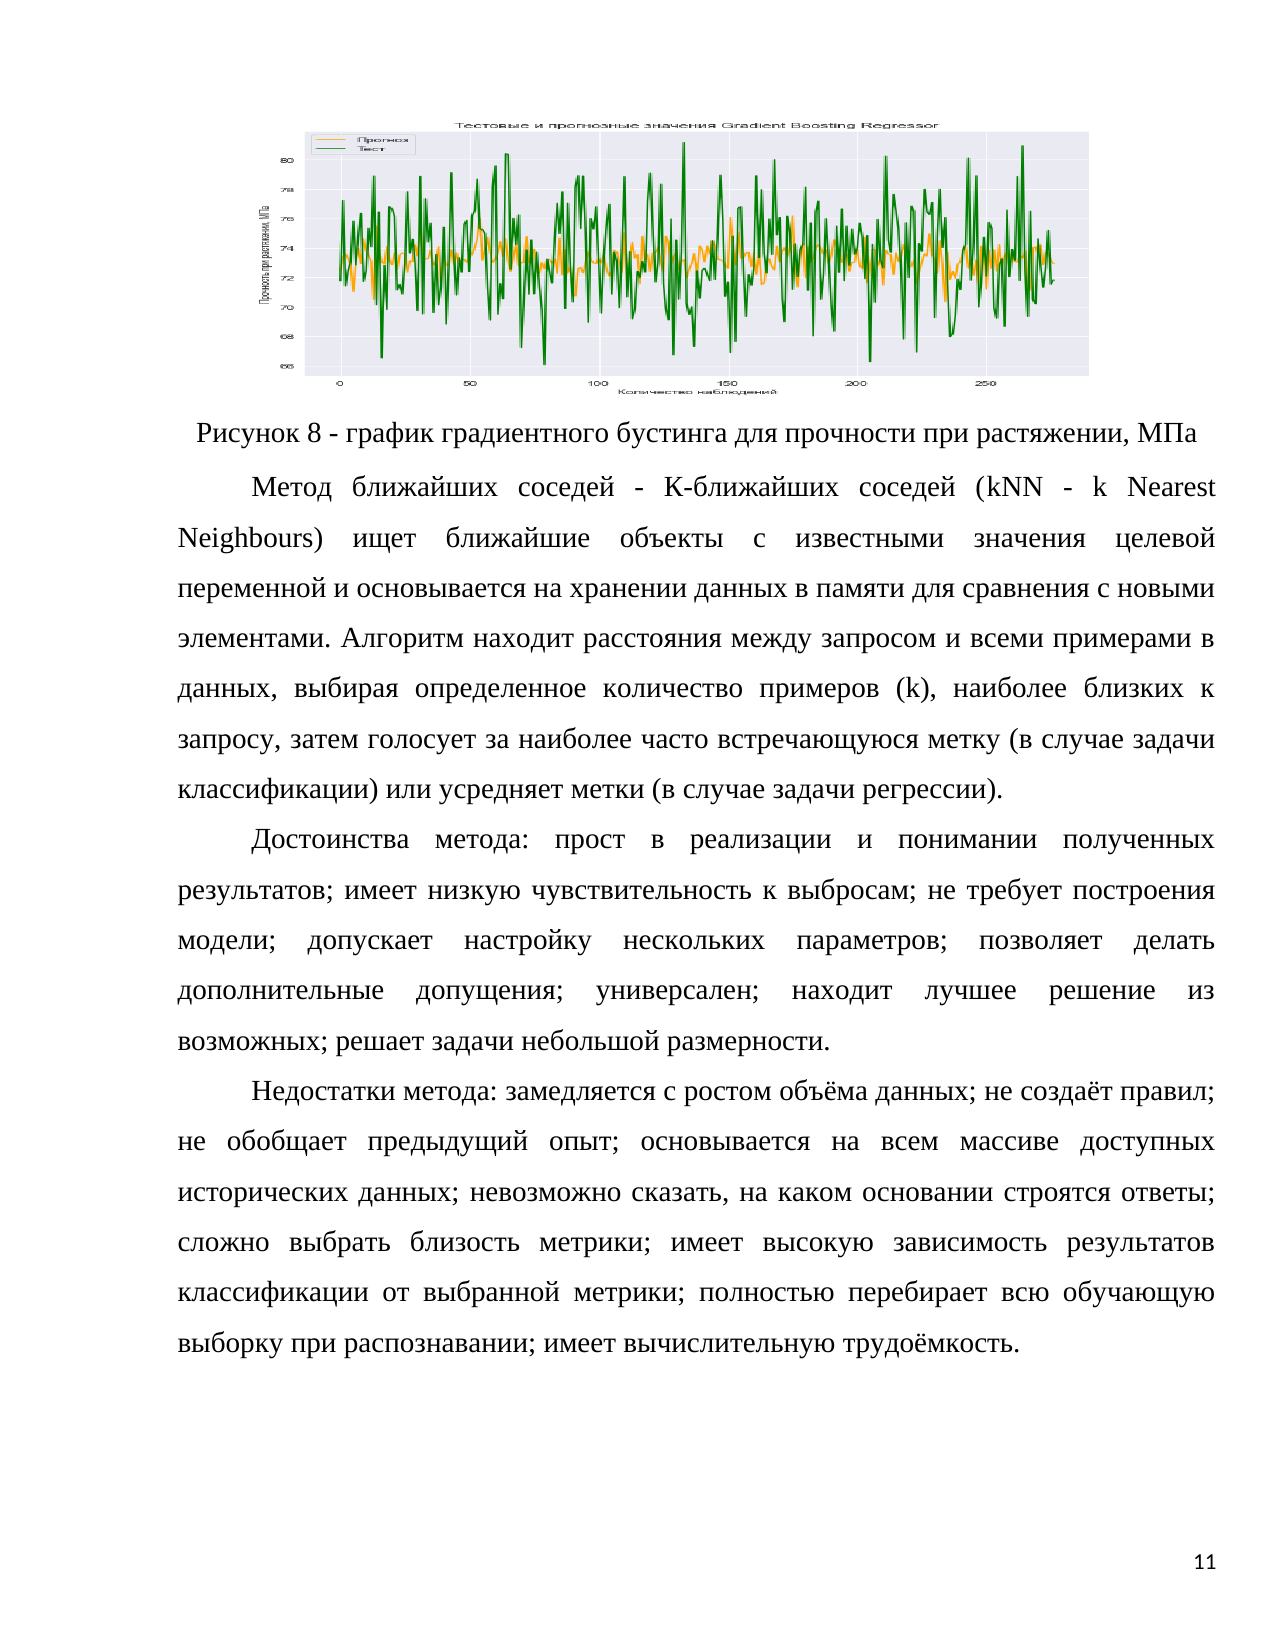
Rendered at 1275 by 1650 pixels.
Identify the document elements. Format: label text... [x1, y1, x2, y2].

text Метод ближайших соседей - К-ближайших соседей (kNN - k Nearest Neighbours) ищет ближайшие объекты с известными значения целевой переменной и основывается на хранении данных в памяти для сравнения с новыми элементами. Алгоритм находит расстояния между запросом и всеми примерами в данных, выбирая определенное количество примеров (k), наиболее близких к запросу, затем голосует за наиболее часто встречающуюся метку (в случае задачи классификации) или усредняет метки (в случае задачи регрессии). [177, 469, 1216, 805]
text Рисунок 8 - график градиентного бустинга для прочности при растяжении, МПа [177, 415, 1216, 448]
text Достоинства метода: прост в реализации и понимании полученных результатов; имеет низкую чувствительность к выбросам; не требует построения модели; допускает настройку нескольких параметров; позволяет делать дополнительные допущения; универсален; находит лучшее решение из возможных; решает задачи небольшой размерности. [177, 822, 1216, 1056]
text Недостатки метода: замедляется с ростом объёма данных; не создаёт правил; не обобщает предыдущий опыт; основывается на всем массиве доступных исторических данных; невозможно сказать, на каком основании строятся ответы; сложно выбрать близость метрики; имеет высокую зависимость результатов классификации от выбранной метрики; полностью перебирает всю обучающую выборку при распознавании; имеет вычислительную трудоёмкость. [177, 1073, 1216, 1358]
picture [251, 118, 1099, 399]
